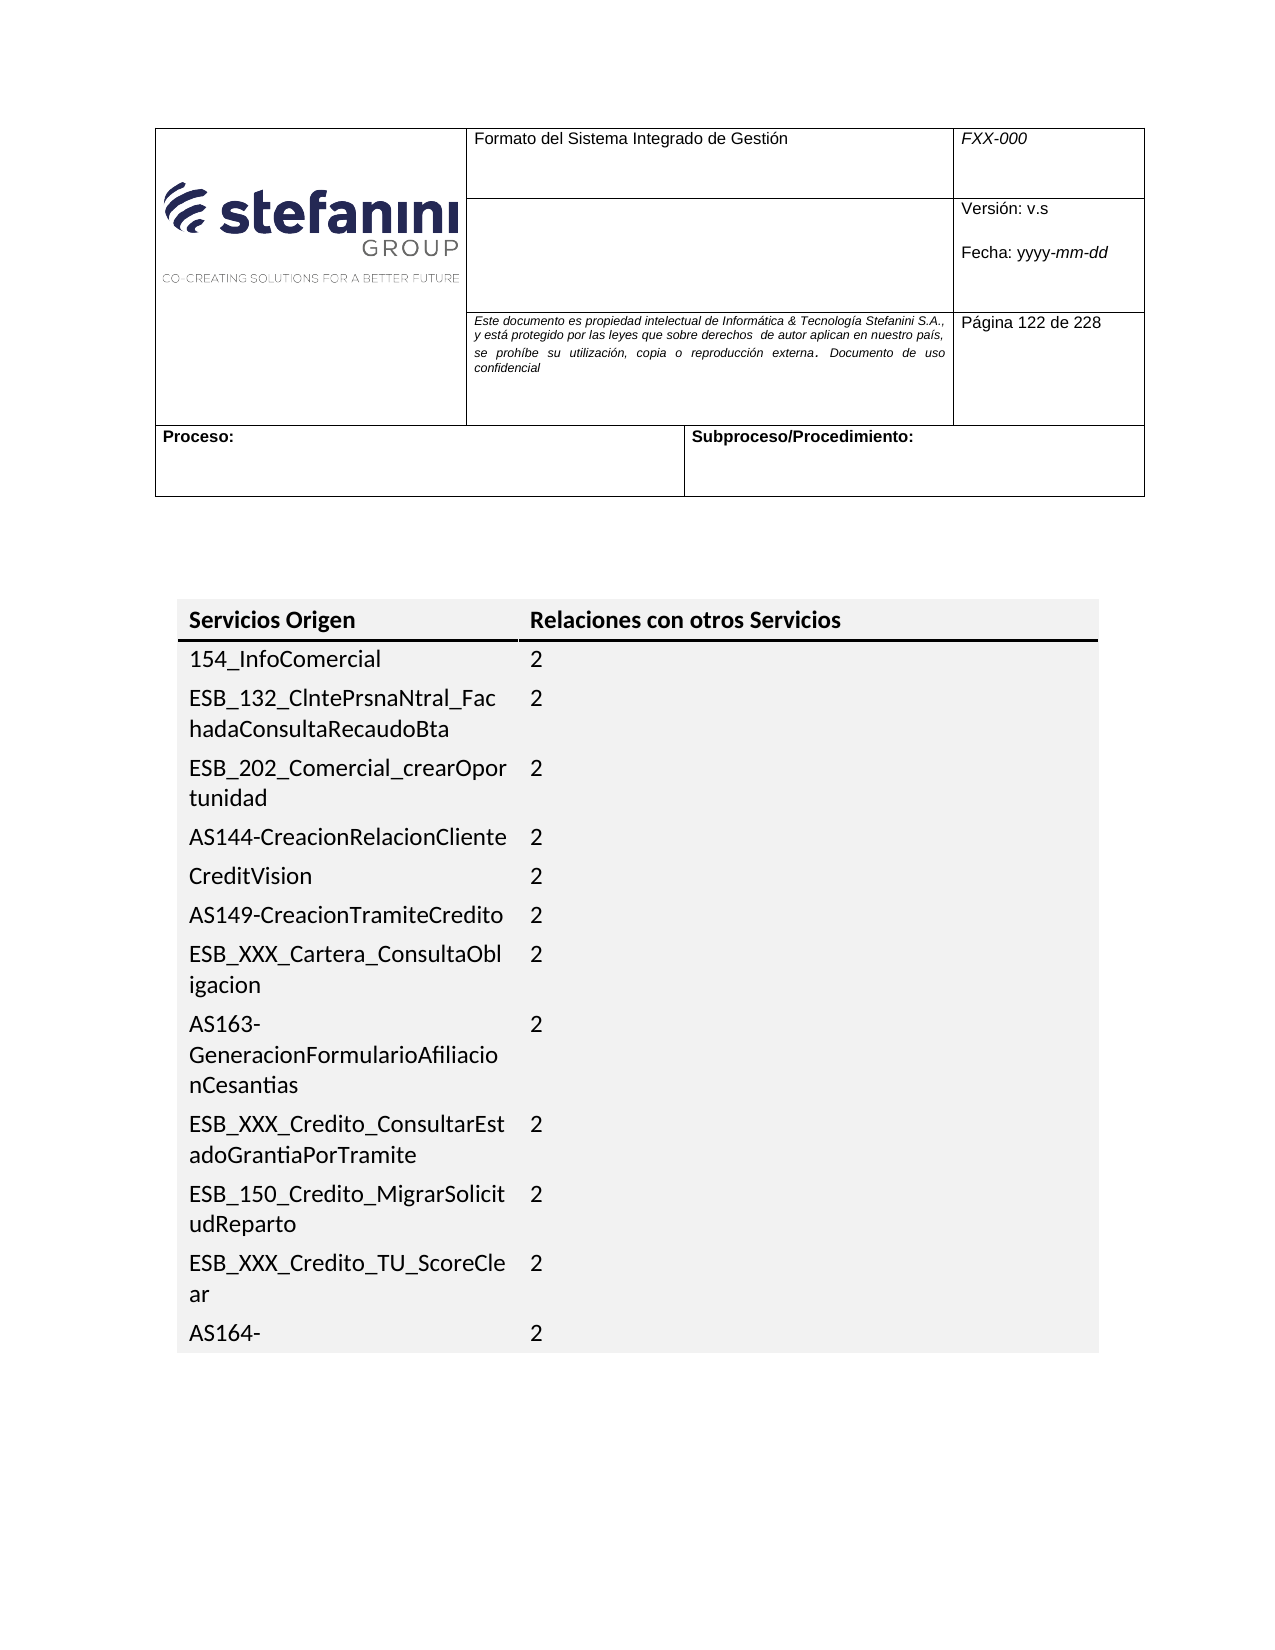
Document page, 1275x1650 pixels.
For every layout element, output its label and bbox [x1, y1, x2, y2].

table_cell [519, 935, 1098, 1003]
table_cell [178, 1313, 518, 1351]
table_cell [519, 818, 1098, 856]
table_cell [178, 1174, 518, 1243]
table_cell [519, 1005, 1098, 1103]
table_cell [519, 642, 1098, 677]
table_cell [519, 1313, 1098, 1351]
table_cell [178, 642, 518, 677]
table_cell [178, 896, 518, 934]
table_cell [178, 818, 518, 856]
picture [162, 182, 460, 286]
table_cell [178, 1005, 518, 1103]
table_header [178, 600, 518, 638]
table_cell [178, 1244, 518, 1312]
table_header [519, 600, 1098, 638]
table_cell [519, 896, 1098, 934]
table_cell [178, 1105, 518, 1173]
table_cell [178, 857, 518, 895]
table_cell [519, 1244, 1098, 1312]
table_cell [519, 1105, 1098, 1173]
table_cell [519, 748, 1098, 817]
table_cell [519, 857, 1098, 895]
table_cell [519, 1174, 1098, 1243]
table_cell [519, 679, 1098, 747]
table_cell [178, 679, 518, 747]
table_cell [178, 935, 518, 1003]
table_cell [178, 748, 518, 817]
